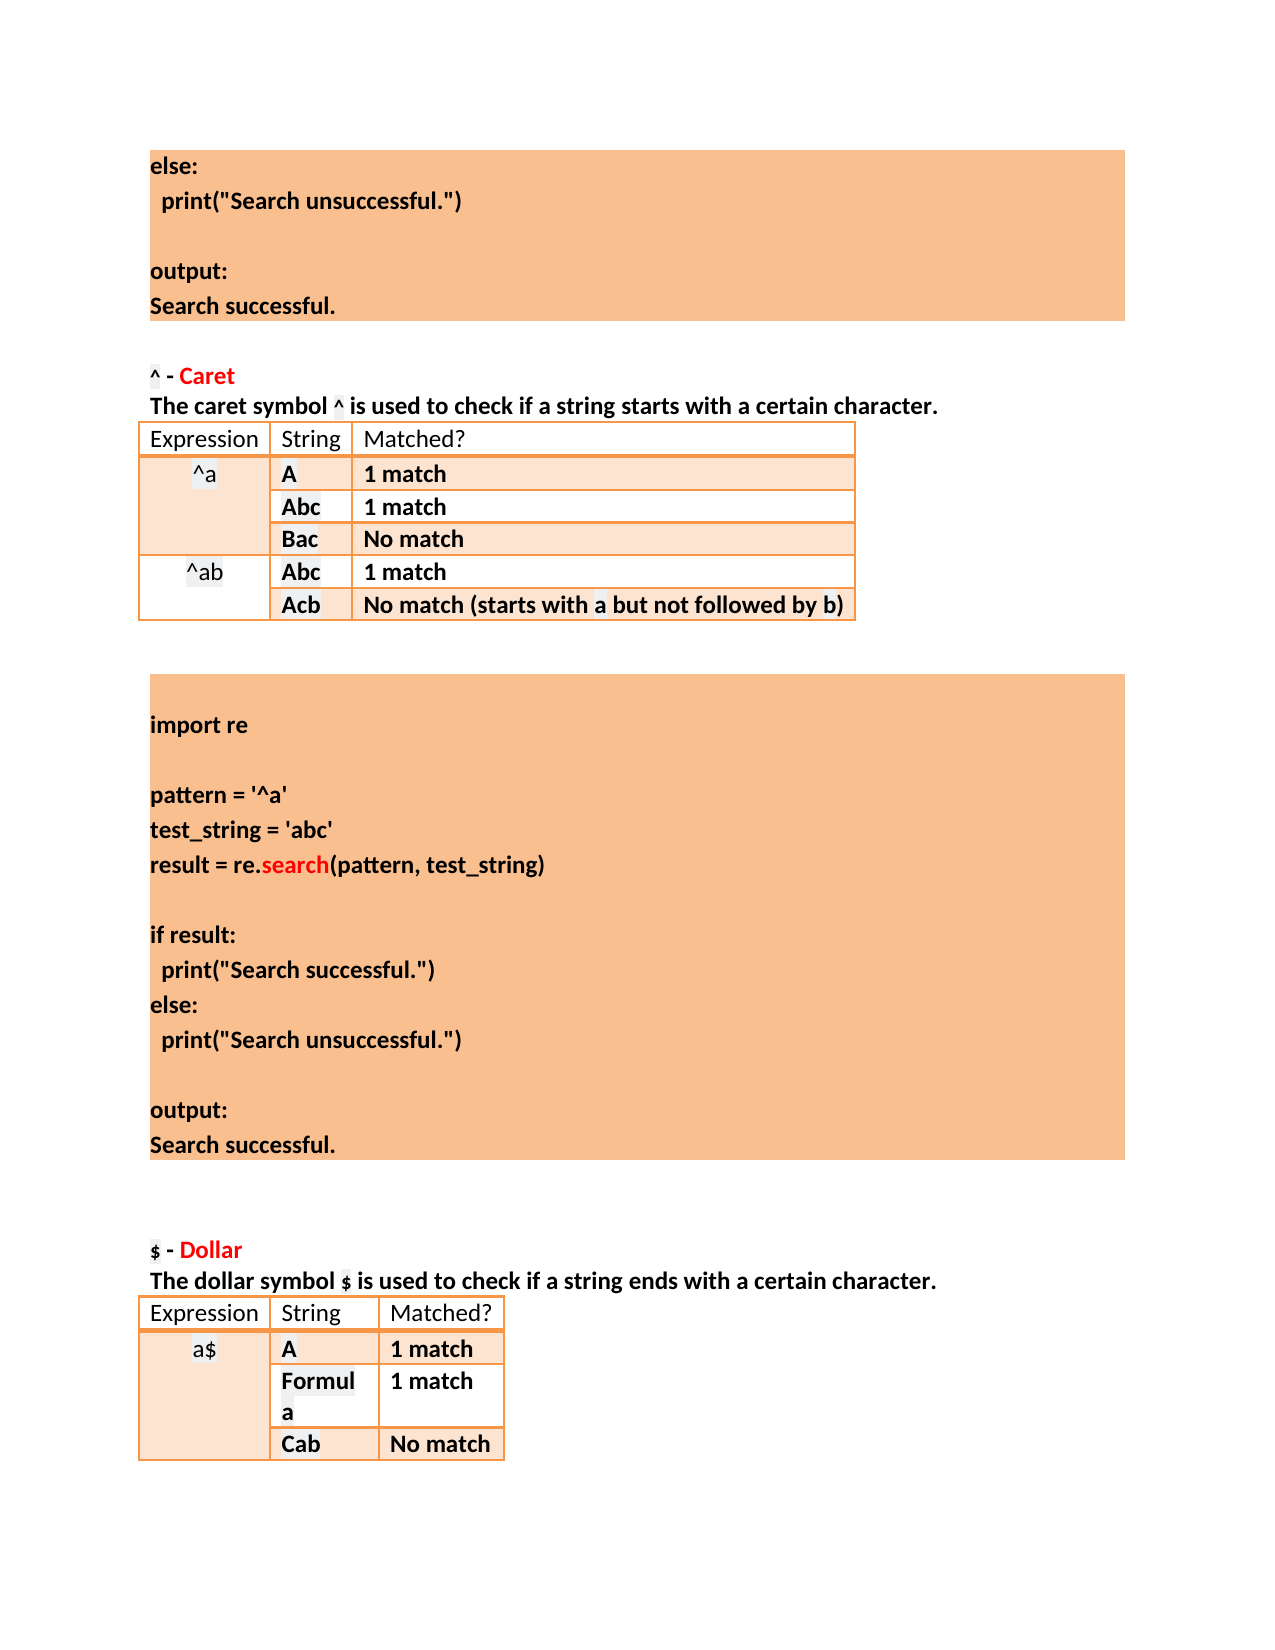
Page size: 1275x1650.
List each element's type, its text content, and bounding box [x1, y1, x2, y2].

text $ - Dollar [150, 1234, 1125, 1265]
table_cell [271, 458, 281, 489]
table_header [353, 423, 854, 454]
text ^ - Caret [150, 360, 1125, 391]
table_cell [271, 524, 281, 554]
text else: [150, 150, 1125, 181]
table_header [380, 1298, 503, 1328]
text The dollar symbol $ is used to check if a string ends with a certain character. [150, 1265, 1125, 1295]
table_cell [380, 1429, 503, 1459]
text pattern = '^a' [150, 779, 1125, 810]
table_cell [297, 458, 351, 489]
text Search successful. [150, 290, 1125, 321]
text output: [150, 255, 1125, 286]
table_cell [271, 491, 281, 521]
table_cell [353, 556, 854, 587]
text print("Search successful.") [150, 954, 1125, 985]
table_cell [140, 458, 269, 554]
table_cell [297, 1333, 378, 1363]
text test_string = 'abc' [150, 814, 1125, 845]
text result = re.search(pattern, test_string) [150, 849, 1125, 880]
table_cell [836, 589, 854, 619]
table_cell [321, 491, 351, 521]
text Search successful. [150, 1129, 1125, 1160]
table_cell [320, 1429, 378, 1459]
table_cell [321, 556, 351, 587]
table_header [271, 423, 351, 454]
text print("Search unsuccessful.") [150, 185, 1125, 216]
text print("Search unsuccessful.") [150, 1024, 1125, 1055]
text The caret symbol ^ is used to check if a string starts with a certain character. [150, 391, 1125, 421]
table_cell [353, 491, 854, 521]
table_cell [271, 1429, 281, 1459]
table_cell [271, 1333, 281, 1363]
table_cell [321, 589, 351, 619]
text if result: [150, 919, 1125, 950]
text import re [150, 709, 1125, 740]
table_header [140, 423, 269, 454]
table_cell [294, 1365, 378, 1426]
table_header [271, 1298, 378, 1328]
text else: [150, 989, 1125, 1020]
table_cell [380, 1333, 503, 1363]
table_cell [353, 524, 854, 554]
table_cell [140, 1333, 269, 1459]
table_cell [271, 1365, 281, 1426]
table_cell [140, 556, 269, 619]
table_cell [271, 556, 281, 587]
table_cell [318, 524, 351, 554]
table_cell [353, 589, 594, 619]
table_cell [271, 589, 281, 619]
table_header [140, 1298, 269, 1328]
text output: [150, 1094, 1125, 1125]
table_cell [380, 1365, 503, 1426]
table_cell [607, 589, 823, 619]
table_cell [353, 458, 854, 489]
